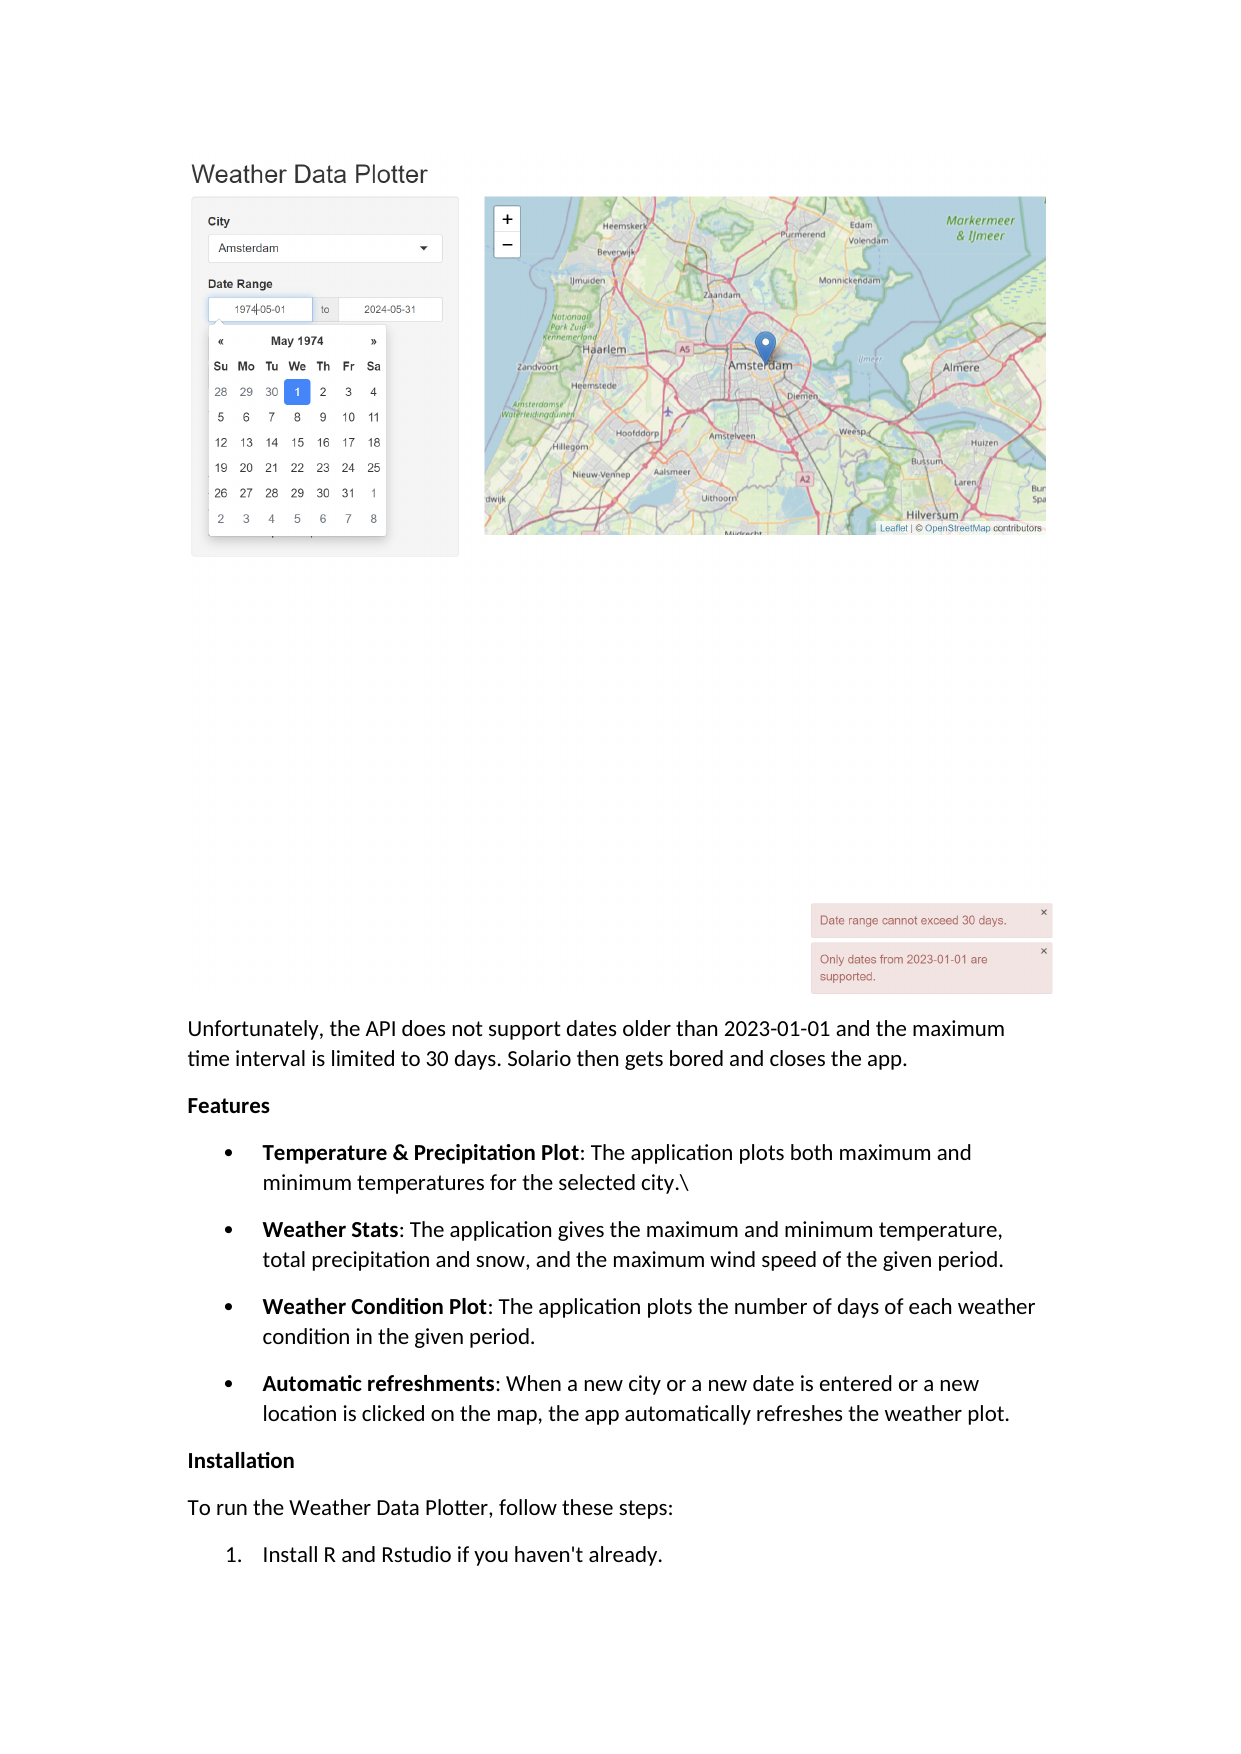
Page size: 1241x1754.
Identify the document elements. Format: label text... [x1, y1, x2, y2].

list Install R and Rstudio if you haven't already. [225, 1540, 1053, 1568]
text Installation [187, 1446, 1053, 1474]
list Weather Stats: The application gives the maximum and minimum temperature, total precipitation and snow, and the maximum wind speed of the given period. [225, 1215, 1053, 1273]
text Unfortunately, the API does not support dates older than 2023-01-01 and the maximum time interval is limited to 30 days. Solario then gets bored and closes the app. [187, 1014, 1053, 1072]
list Automatic refreshments: When a new city or a new date is entered or a new location is clicked on the map, the app automatically refreshes the weather plot. [225, 1369, 1053, 1427]
list Temperature & Precipitation Plot: The application plots both maximum and minimum temperatures for the selected city.\ [225, 1138, 1053, 1196]
text To run the Weather Data Plotter, follow these steps: [187, 1493, 1053, 1521]
text Features [187, 1091, 1053, 1119]
list Weather Condition Plot: The application plots the number of days of each weather condition in the given period. [225, 1292, 1053, 1350]
picture [187, 150, 1053, 995]
